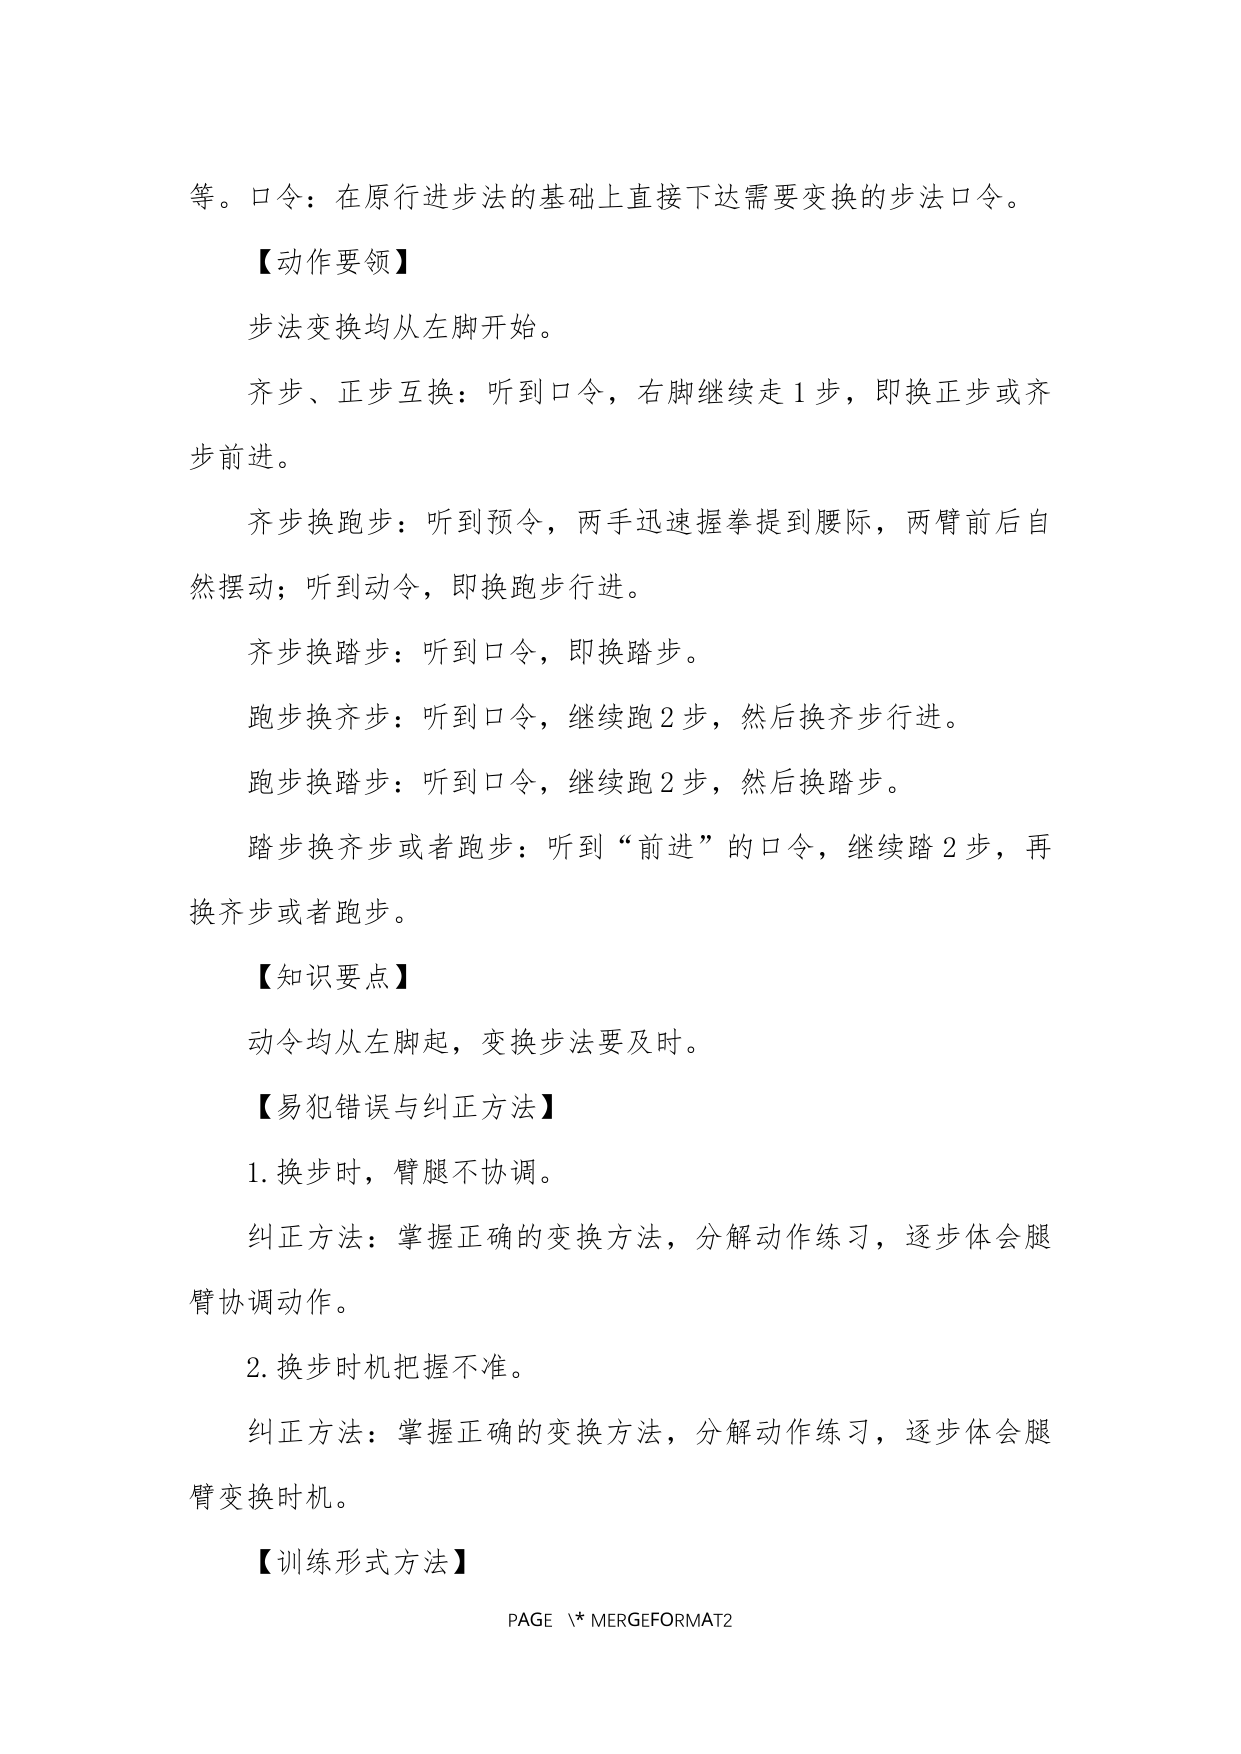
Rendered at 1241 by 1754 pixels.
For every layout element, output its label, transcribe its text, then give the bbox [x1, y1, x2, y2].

text 齐步、正步互换：听到口令，右脚继续走1步，即换正步或齐步前进。 [187, 357, 1053, 487]
text 跑步换踏步：听到口令，继续跑2步，然后换踏步。 [187, 747, 1053, 812]
text 【动作要领】 [187, 227, 1053, 292]
text 纠正方法：掌握正确的变换方法，分解动作练习，逐步体会腿臂变换时机。 [187, 1397, 1053, 1527]
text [187, 162, 1053, 227]
text 纠正方法：掌握正确的变换方法，分解动作练习，逐步体会腿臂协调动作。 [187, 1202, 1053, 1332]
text 跑步换齐步：听到口令，继续跑2步，然后换齐步行进。 [187, 682, 1053, 747]
text 2.换步时机把握不准。 [187, 1332, 1053, 1397]
text 齐步换踏步：听到口令，即换踏步。 [187, 617, 1053, 682]
text 踏步换齐步或者跑步：听到“前进”的口令，继续踏2步，再换齐步或者跑步。 [187, 812, 1053, 942]
text 【知识要点】 [187, 942, 1053, 1007]
text 动令均从左脚起，变换步法要及时。 [187, 1007, 1053, 1072]
text 齐步换跑步：听到预令，两手迅速握拳提到腰际，两臂前后自然摆动；听到动令，即换跑步行进。 [187, 487, 1053, 617]
text 1.换步时，臂腿不协调。 [187, 1137, 1053, 1202]
text 【易犯错误与纠正方法】 [187, 1072, 1053, 1137]
text 步法变换均从左脚开始。 [187, 292, 1053, 357]
text 【训练形式方法】 [187, 1527, 1053, 1592]
